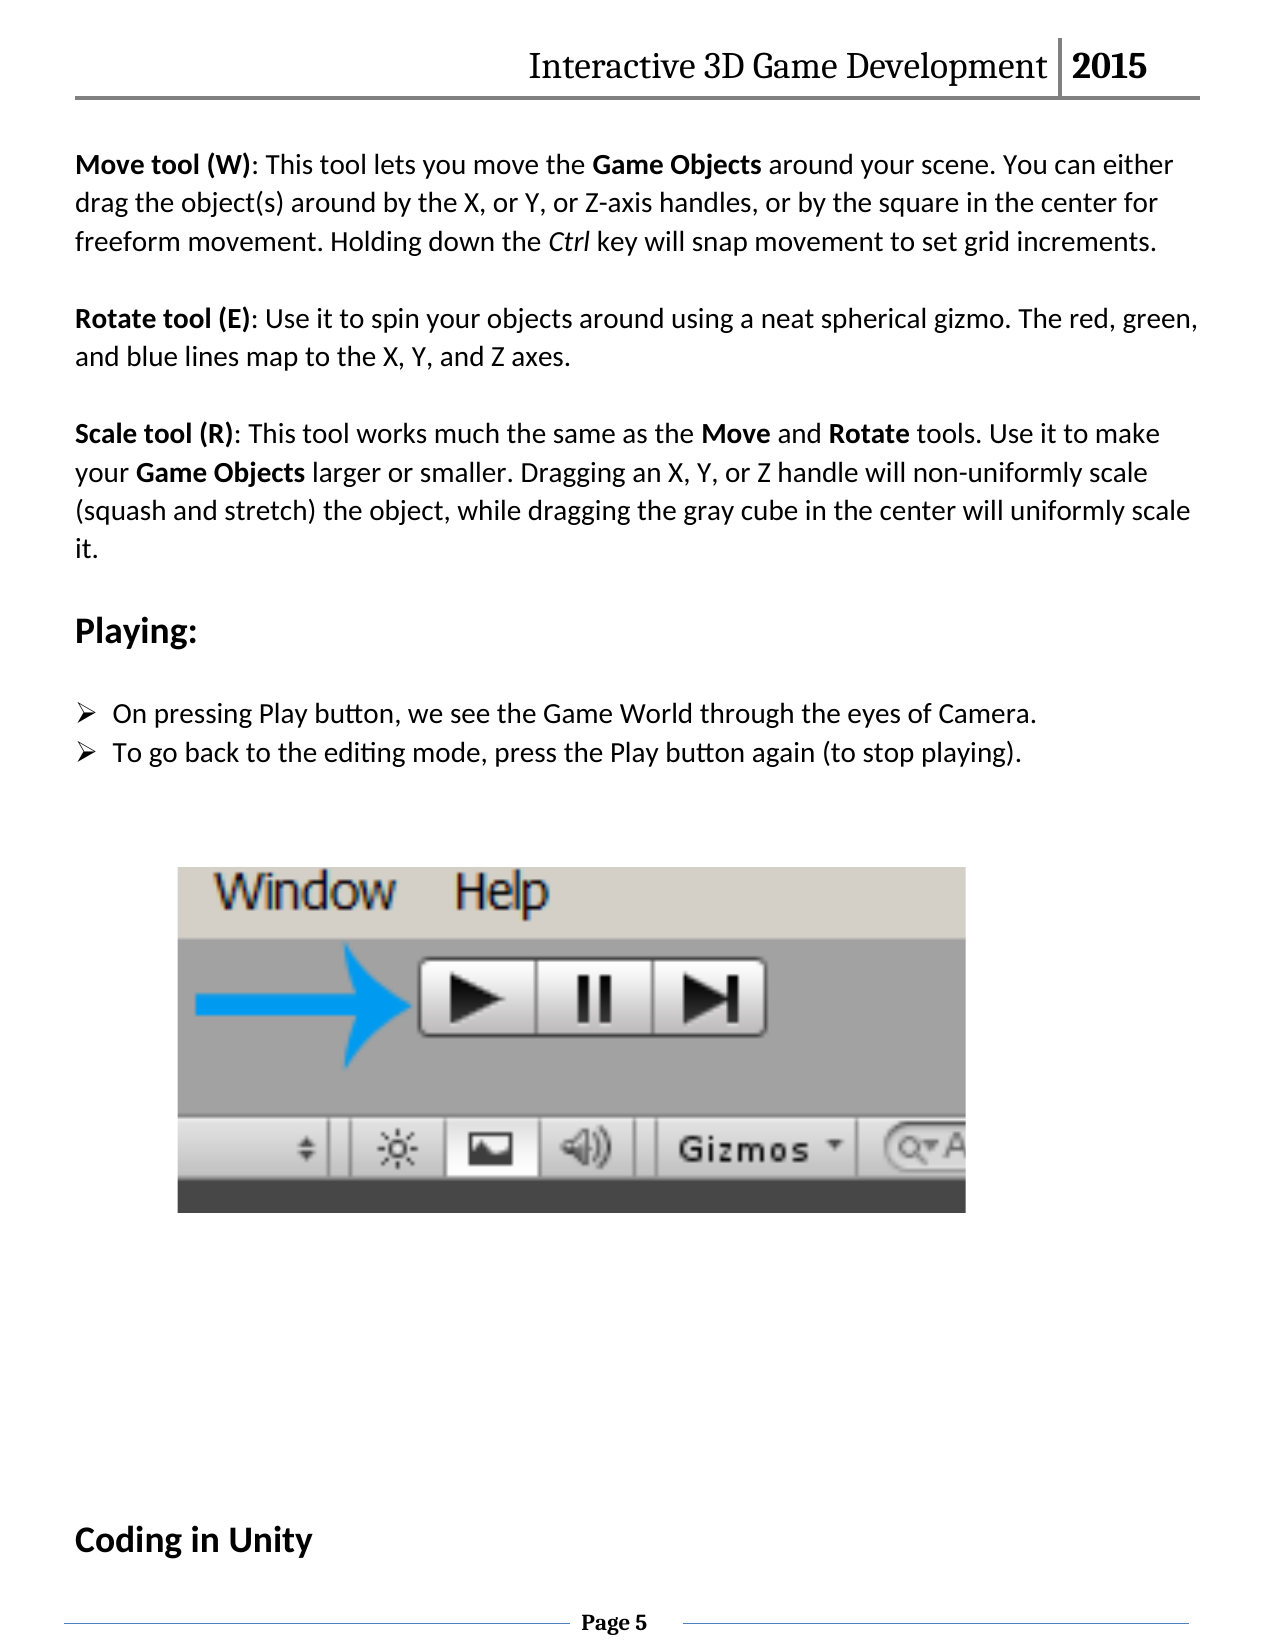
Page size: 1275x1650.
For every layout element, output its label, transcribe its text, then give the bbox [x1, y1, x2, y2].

list To go back to the editing mode, press the Play button again (to stop playing). [75, 734, 1200, 769]
text Rotate tool (E): Use it to spin your objects around using a neat spherical gizmo. The red, green, and blue lines map to the X, Y, and Z axes. [75, 300, 1200, 374]
text Playing: [75, 607, 1200, 653]
text Scale tool (R): This tool works much the same as the Move and Rotate tools. Use it to make your Game Objects larger or smaller. Dragging an X, Y, or Z handle will non-uniformly scale (squash and stretch) the object, while dragging the gray cube in the center will uniformly scale it. [75, 415, 1200, 566]
list On pressing Play button, we see the Game World through the eyes of Camera. [75, 695, 1200, 731]
picture [175, 867, 966, 1210]
text Coding in Unity [75, 1516, 1200, 1562]
text Move tool (W): This tool lets you move the Game Objects around your scene. You can either drag the object(s) around by the X, or Y, or Z-axis handles, or by the square in the center for freeform movement. Holding down the Ctrl key will snap movement to set grid increments. [75, 146, 1200, 259]
